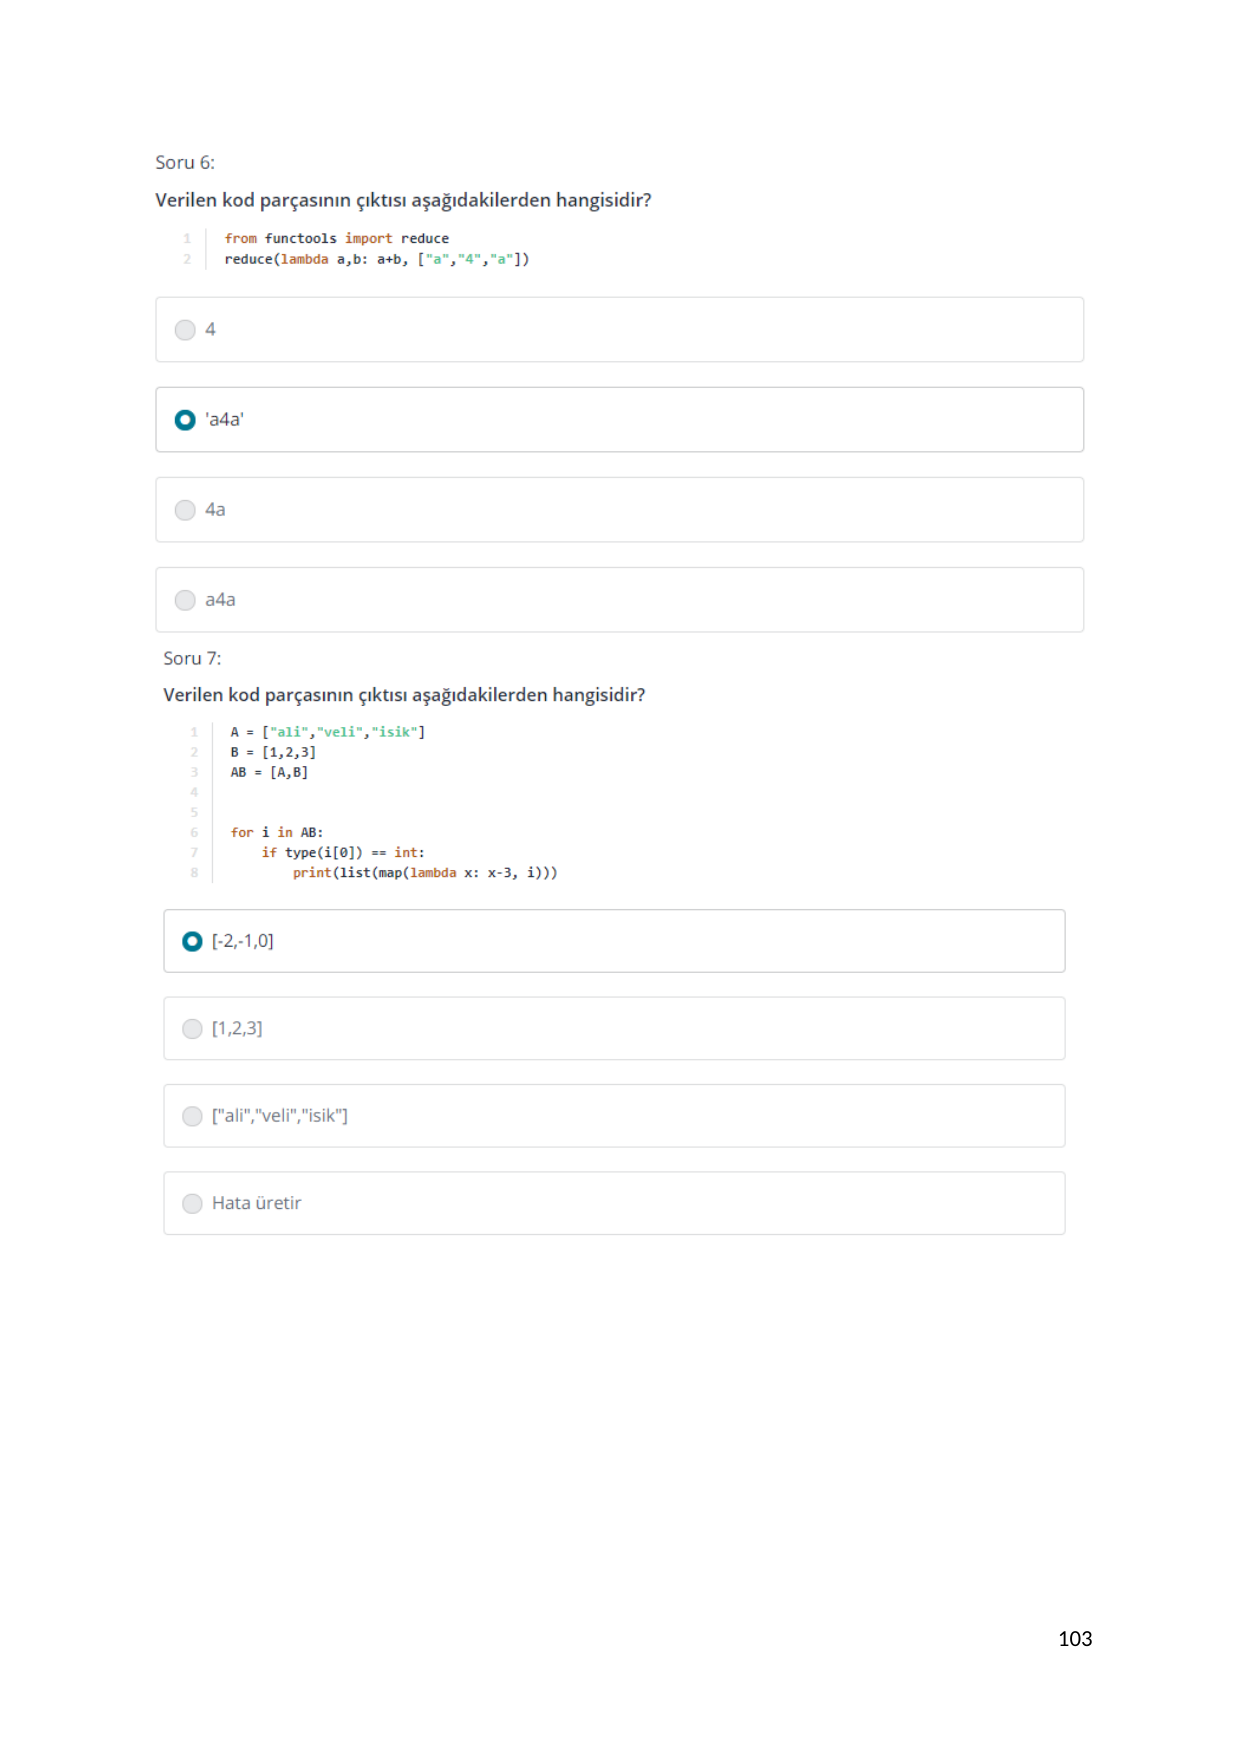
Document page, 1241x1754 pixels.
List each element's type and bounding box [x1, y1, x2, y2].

picture [147, 641, 1093, 1247]
picture [147, 147, 1093, 640]
